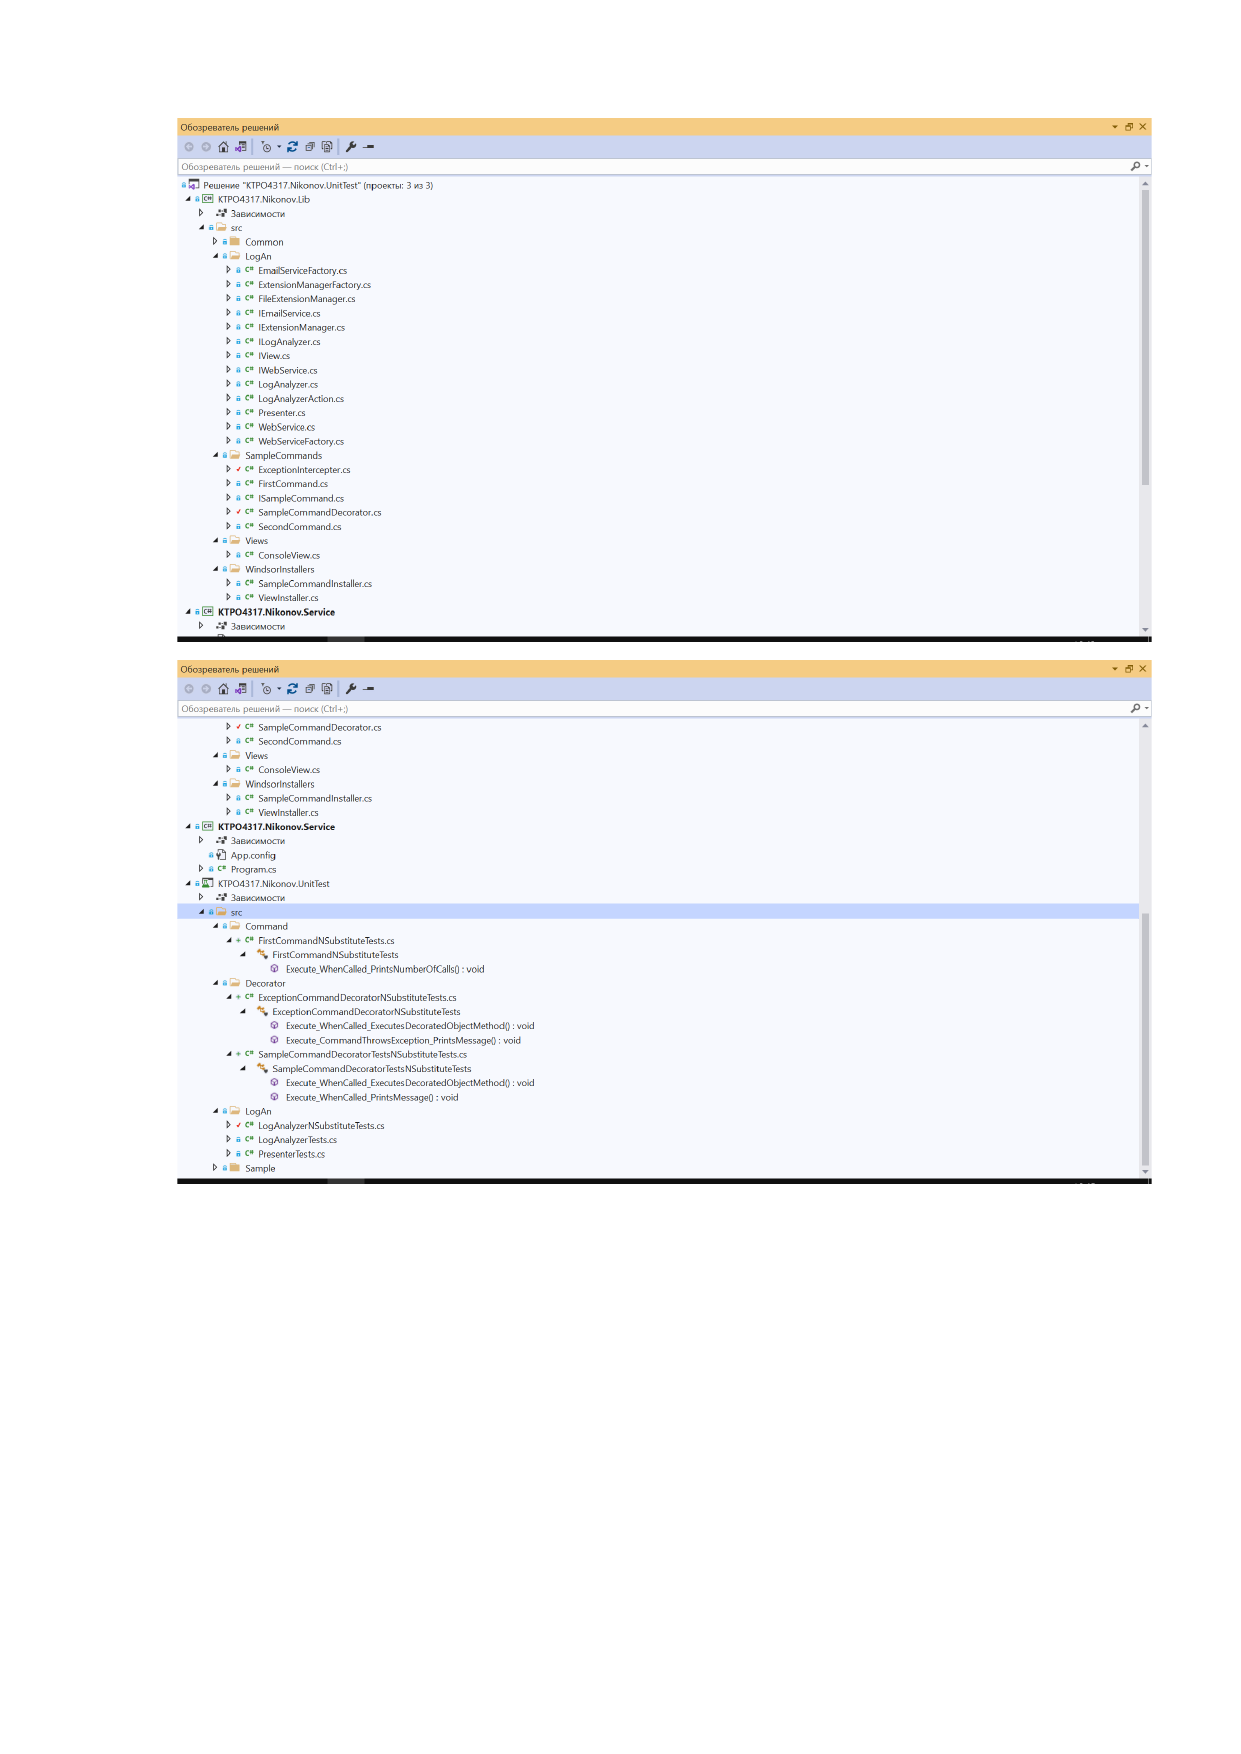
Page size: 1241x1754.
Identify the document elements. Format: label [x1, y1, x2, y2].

picture [177, 118, 1152, 642]
picture [177, 660, 1152, 1184]
